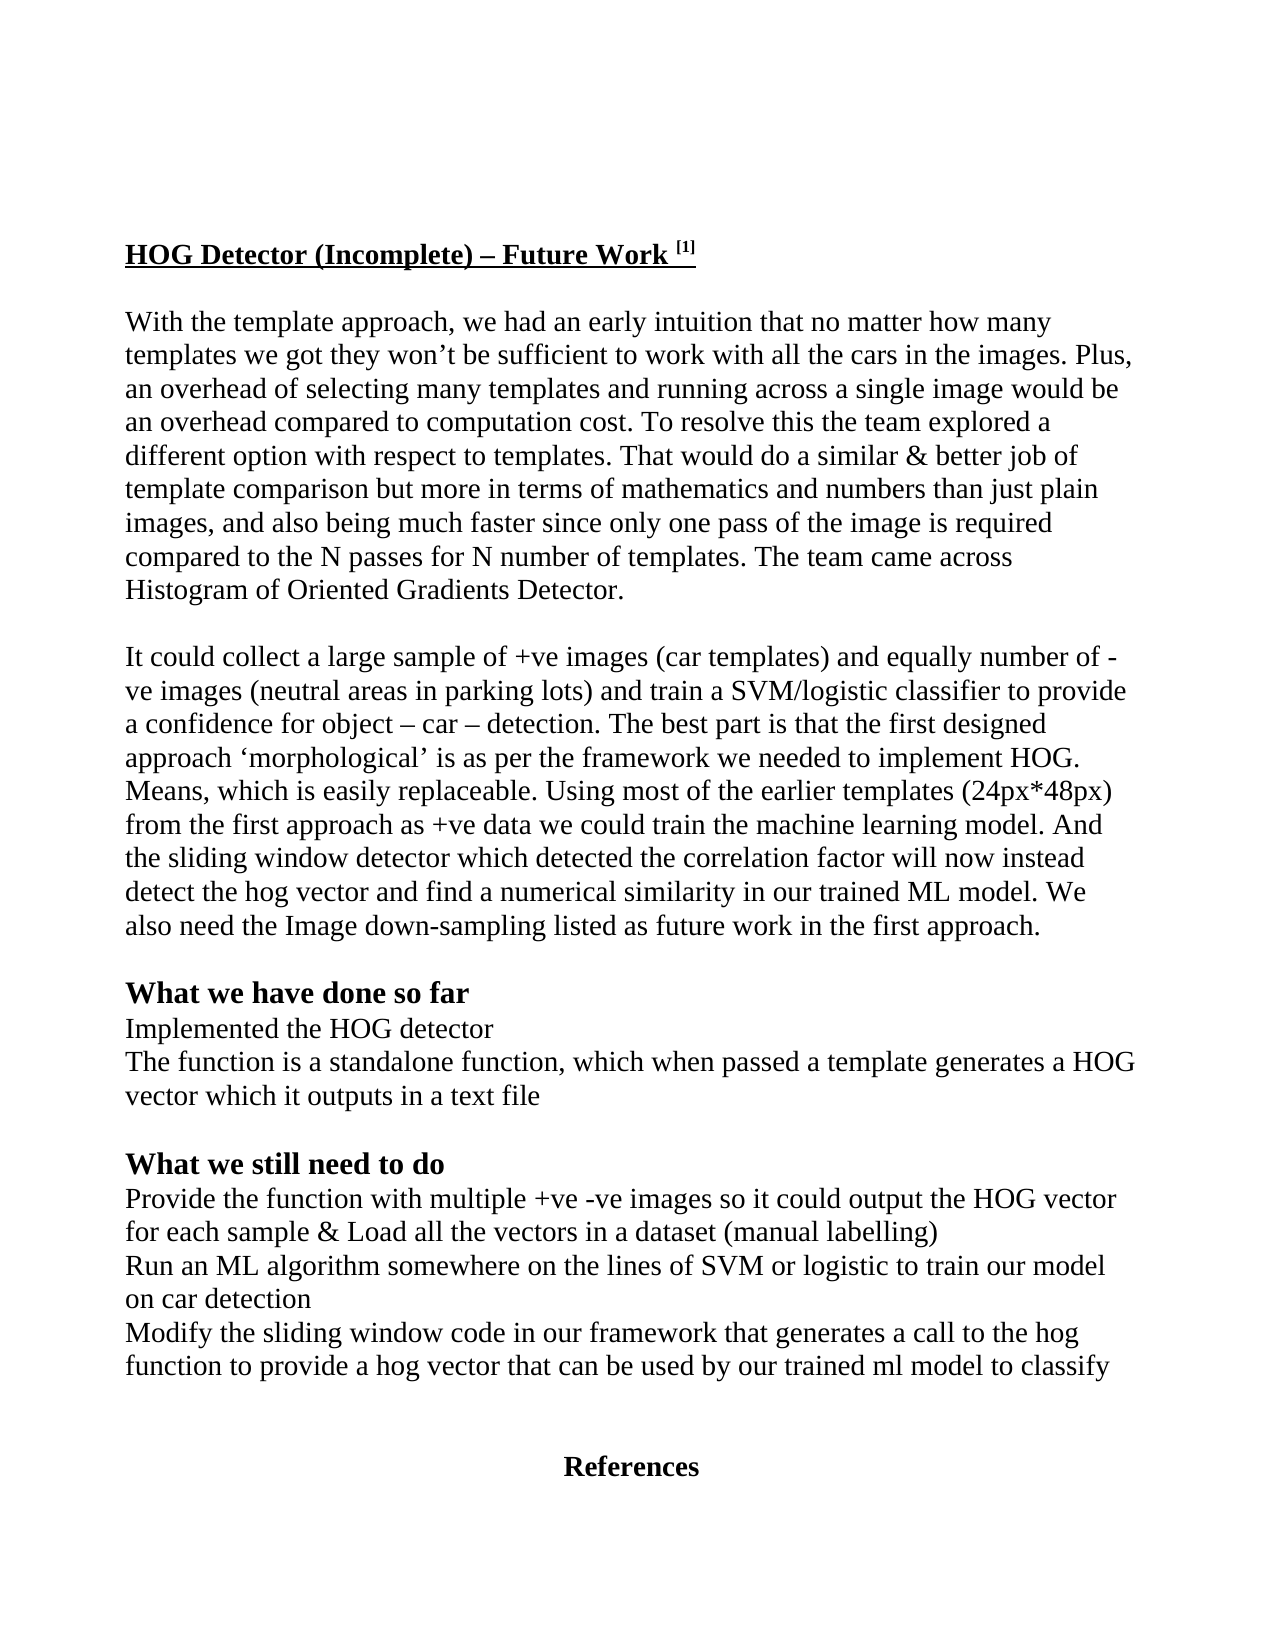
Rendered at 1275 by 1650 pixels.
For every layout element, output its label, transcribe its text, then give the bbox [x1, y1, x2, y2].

text Implemented the HOG detector [125, 1011, 1137, 1044]
text It could collect a large sample of +ve images (car templates) and equally number of -ve images (neutral areas in parking lots) and train a SVM/logistic classifier to provide a confidence for object – car – detection. The best part is that the first designed approach ‘morphological’ is as per the framework we needed to implement HOG. Means, which is easily replaceable. Using most of the earlier templates (24px*48px) from the first approach as +ve data we could train the machine learning model. And the sliding window detector which detected the correlation factor will now instead detect the hog vector and find a numerical similarity in our trained ML model. We also need the Image down-sampling listed as future work in the first approach. [125, 639, 1137, 941]
text HOG Detector (Incomplete) – Future Work [1] [125, 237, 1137, 270]
text With the template approach, we had an early intuition that no matter how many templates we got they won’t be sufficient to work with all the cars in the images. Plus, an overhead of selecting many templates and running across a single image would be an overhead compared to computation cost. To resolve this the team explored a different option with respect to templates. That would do a similar & better job of template comparison but more in terms of mathematics and numbers than just plain images, and also being much faster since only one pass of the image is required compared to the N passes for N number of templates. The team came across Histogram of Oriented Gradients Detector. [125, 304, 1137, 606]
text References [125, 1449, 1137, 1483]
text Modify the sliding window code in our framework that generates a call to the hog function to provide a hog vector that can be used by our trained ml model to classify [125, 1315, 1137, 1382]
text What we have done so far [125, 975, 1137, 1011]
text What we still need to do [125, 1145, 1137, 1181]
text Run an ML algorithm somewhere on the lines of SVM or logistic to train our model on car detection [125, 1248, 1137, 1315]
text The function is a standalone function, which when passed a template generates a HOG vector which it outputs in a text file [125, 1044, 1137, 1111]
text Provide the function with multiple +ve -ve images so it could output the HOG vector for each sample & Load all the vectors in a dataset (manual labelling) [125, 1181, 1137, 1248]
